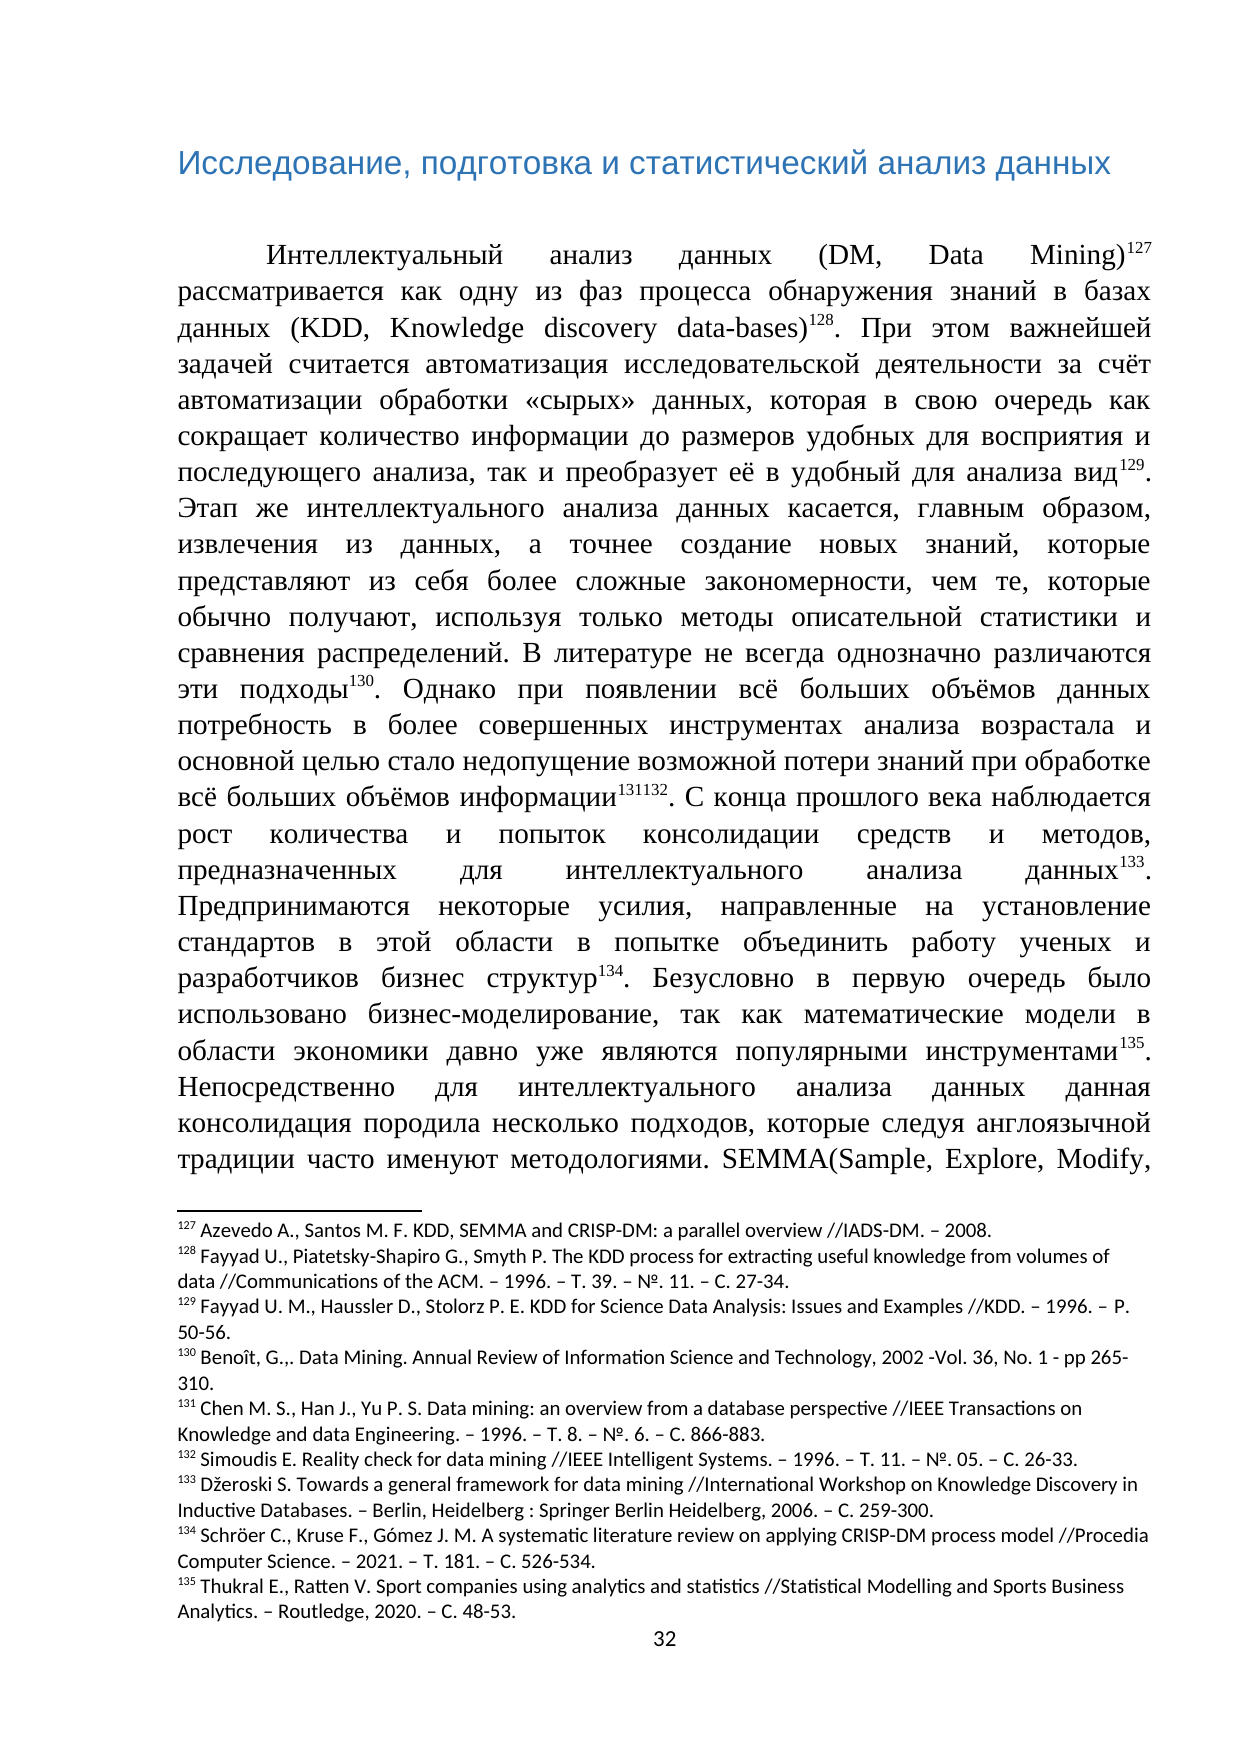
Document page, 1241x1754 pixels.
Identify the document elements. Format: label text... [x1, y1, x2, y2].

text Интеллектуальный анализ данных (DM, Data Mining) рассматривается как одну из фаз процесса обнаружения знаний в базах данных (KDD, Knowledge discovery data-bases). При этом важнейшей задачей считается автоматизация исследовательской деятельности за счёт автоматизации обработки «сырых» данных, которая в свою очередь как сокращает количество информации до размеров удобных для восприятия и последующего анализа, так и преобразует её в удобный для анализа вид. Этап же интеллектуального анализа данных касается, главным образом, извлечения из данных, а точнее создание новых знаний, которые представляют из себя более сложные закономерности, чем те, которые обычно получают, используя только методы описательной статистики и сравнения распределений. В литературе не всегда однозначно различаются эти подходы. Однако при появлении всё больших объёмов данных потребность в более совершенных инструментах анализа возрастала и основной целью стало недопущение возможной потери знаний при обработке всё больших объёмов информации. С конца прошлого века наблюдается рост количества и попыток консолидации средств и методов, предназначенных для интеллектуального анализа данных. Предпринимаются некоторые усилия, направленные на установление стандартов в этой области в попытке объединить работу ученых и разработчиков бизнес структур. Безусловно в первую очередь было использовано бизнес-моделирование, так как математические модели в области экономики давно уже являются популярными инструментами. Непосредственно для интеллектуального анализа данных данная консолидация породила несколько подходов, которые следуя англоязычной традиции часто именуют методологиями. SEMMA(Sample, Explore, Modify, Model, and Assess.) — это аббревиатура, означающая «Выборка», «Исследование», «Изменение», «Моделирование» и «Оценка». Это список последовательных шагов, разработанный Институтом SAS. [177, 237, 1152, 1174]
subtitle Исследование, подготовка и статистический анализ данных [177, 143, 1152, 182]
